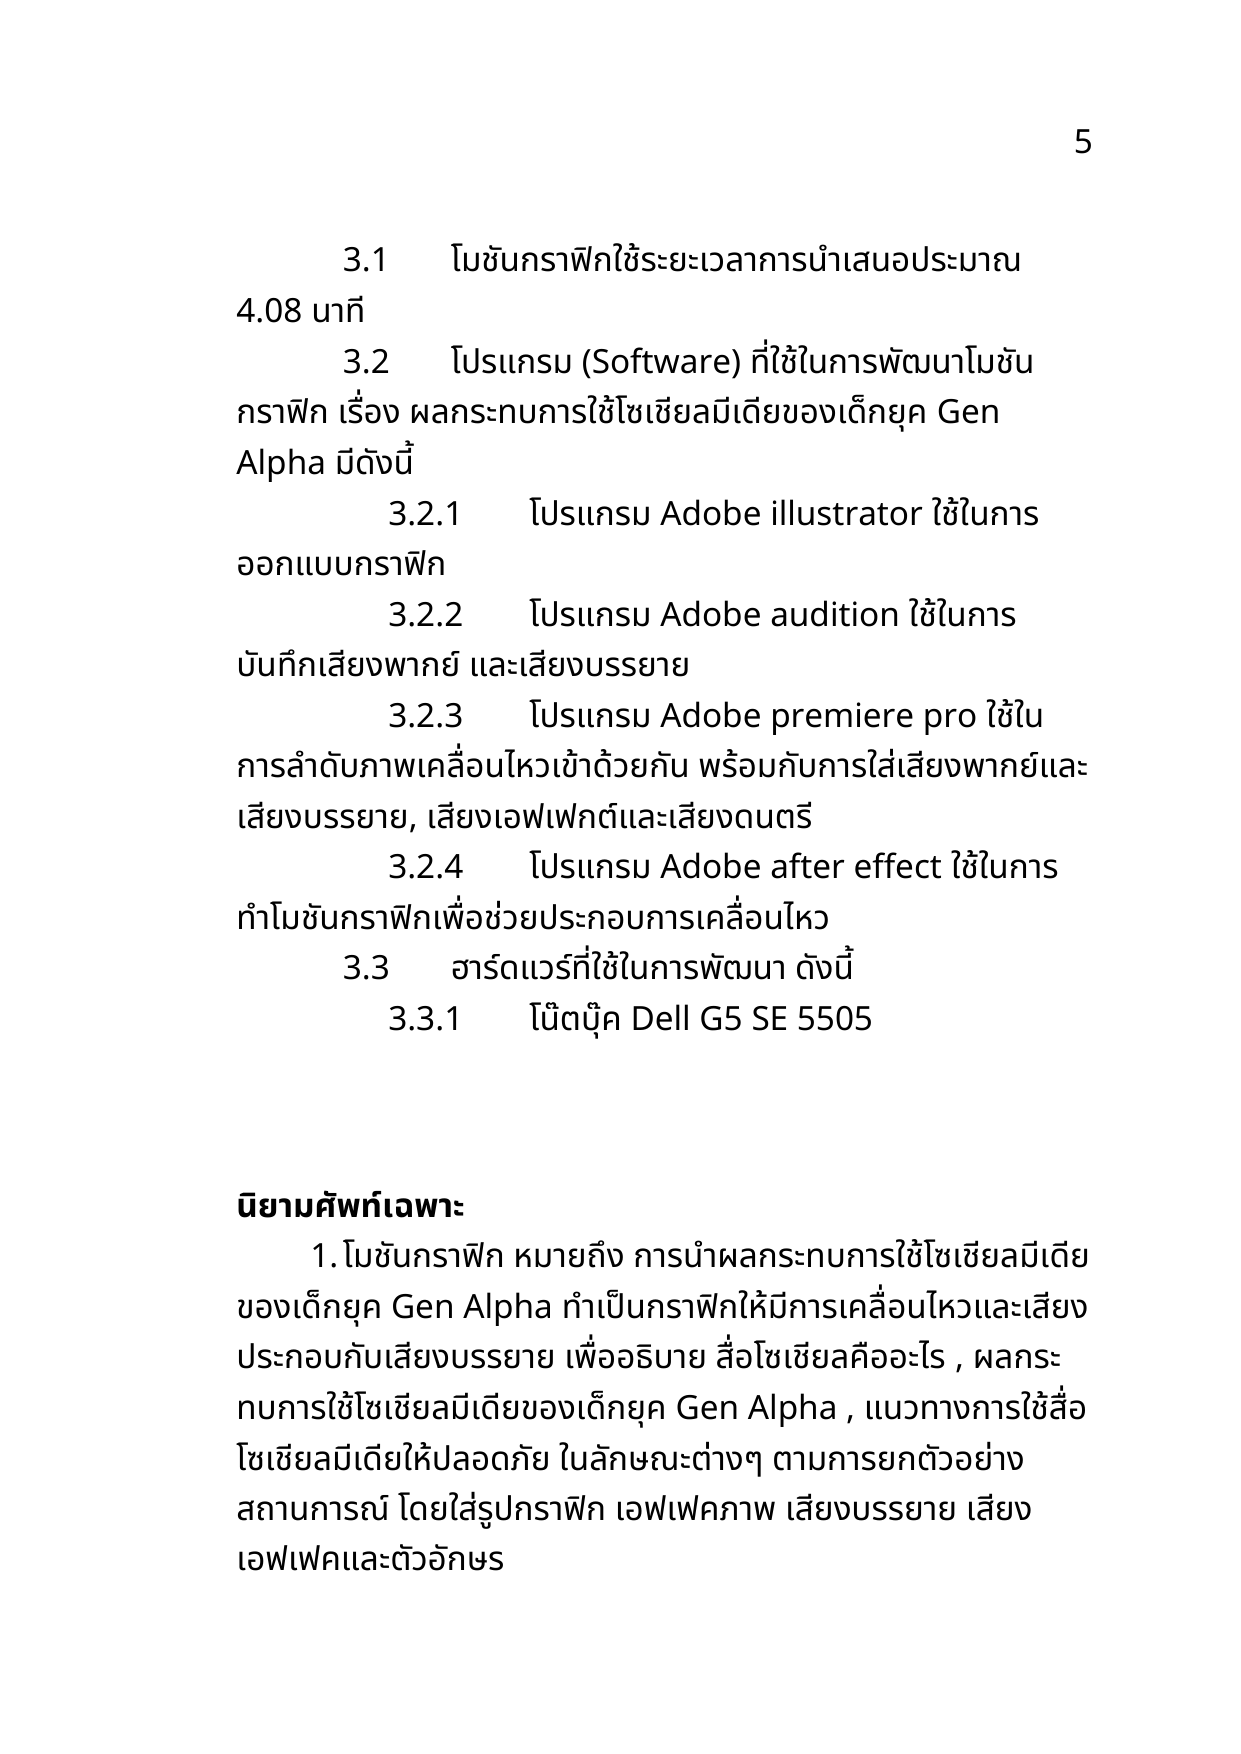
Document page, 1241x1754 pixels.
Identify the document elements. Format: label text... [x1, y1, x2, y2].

text 3.1 โมชันกราฟิกใช้ระยะเวลาการนำเสนอประมาณ 4.08 นาที [236, 236, 1092, 337]
text นิยามศัพท์เฉพาะ [236, 1182, 1092, 1232]
text 3.2 โปรแกรม (Software) ที่ใช้ในการพัฒนาโมชันกราฟิก เรื่อง ผลกระทบการใช้โซเชียลมีเดียของเด็กยุค Gen Alpha มีดังนี้ [236, 337, 1092, 489]
text 3.2.3 โปรแกรม Adobe premiere pro ใช้ในการลำดับภาพเคลื่อนไหวเข้าด้วยกัน พร้อมกับการใส่เสียงพากย์และเสียงบรรยาย, เสียงเอฟเฟกต์และเสียงดนตรี [236, 691, 1092, 843]
text 3.3 ฮาร์ดแวร์ที่ใช้ในการพัฒนา ดังนี้ [236, 944, 1092, 995]
text 1. โมชันกราฟิก หมายถึง การนําผลกระทบการใช้โซเชียลมีเดียของเด็กยุค Gen Alpha ทําเป็นกราฟิกให้มีการเคลื่อนไหวและเสียงประกอบกับเสียงบรรยาย เพื่ออธิบาย สื่อโซเชียลคืออะไร , ผลกระทบการใช้โซเชียลมีเดียของเด็กยุค Gen Alpha , แนวทางการใช้สื่อโซเชียลมีเดียให้ปลอดภัย ในลักษณะต่างๆ ตามการยกตัวอย่างสถานการณ์ โดยใส่รูปกราฟิก เอฟเฟคภาพ เสียงบรรยาย เสียงเอฟเฟคและตัวอักษร [236, 1232, 1092, 1586]
text 3.2.2 โปรแกรม Adobe audition ใช้ในการบันทึกเสียงพากย์ และเสียงบรรยาย [236, 590, 1092, 691]
text 3.3.1 โน๊ตบุ๊ค Dell G5 SE 5505 [236, 995, 1092, 1045]
text 3.2.4 โปรแกรม Adobe after effect ใช้ในการทำโมชันกราฟิกเพื่อช่วยประกอบการเคลื่อนไหว [236, 843, 1092, 944]
text 3.2.1 โปรแกรม Adobe illustrator ใช้ในการออกแบบกราฟิก [236, 489, 1092, 590]
